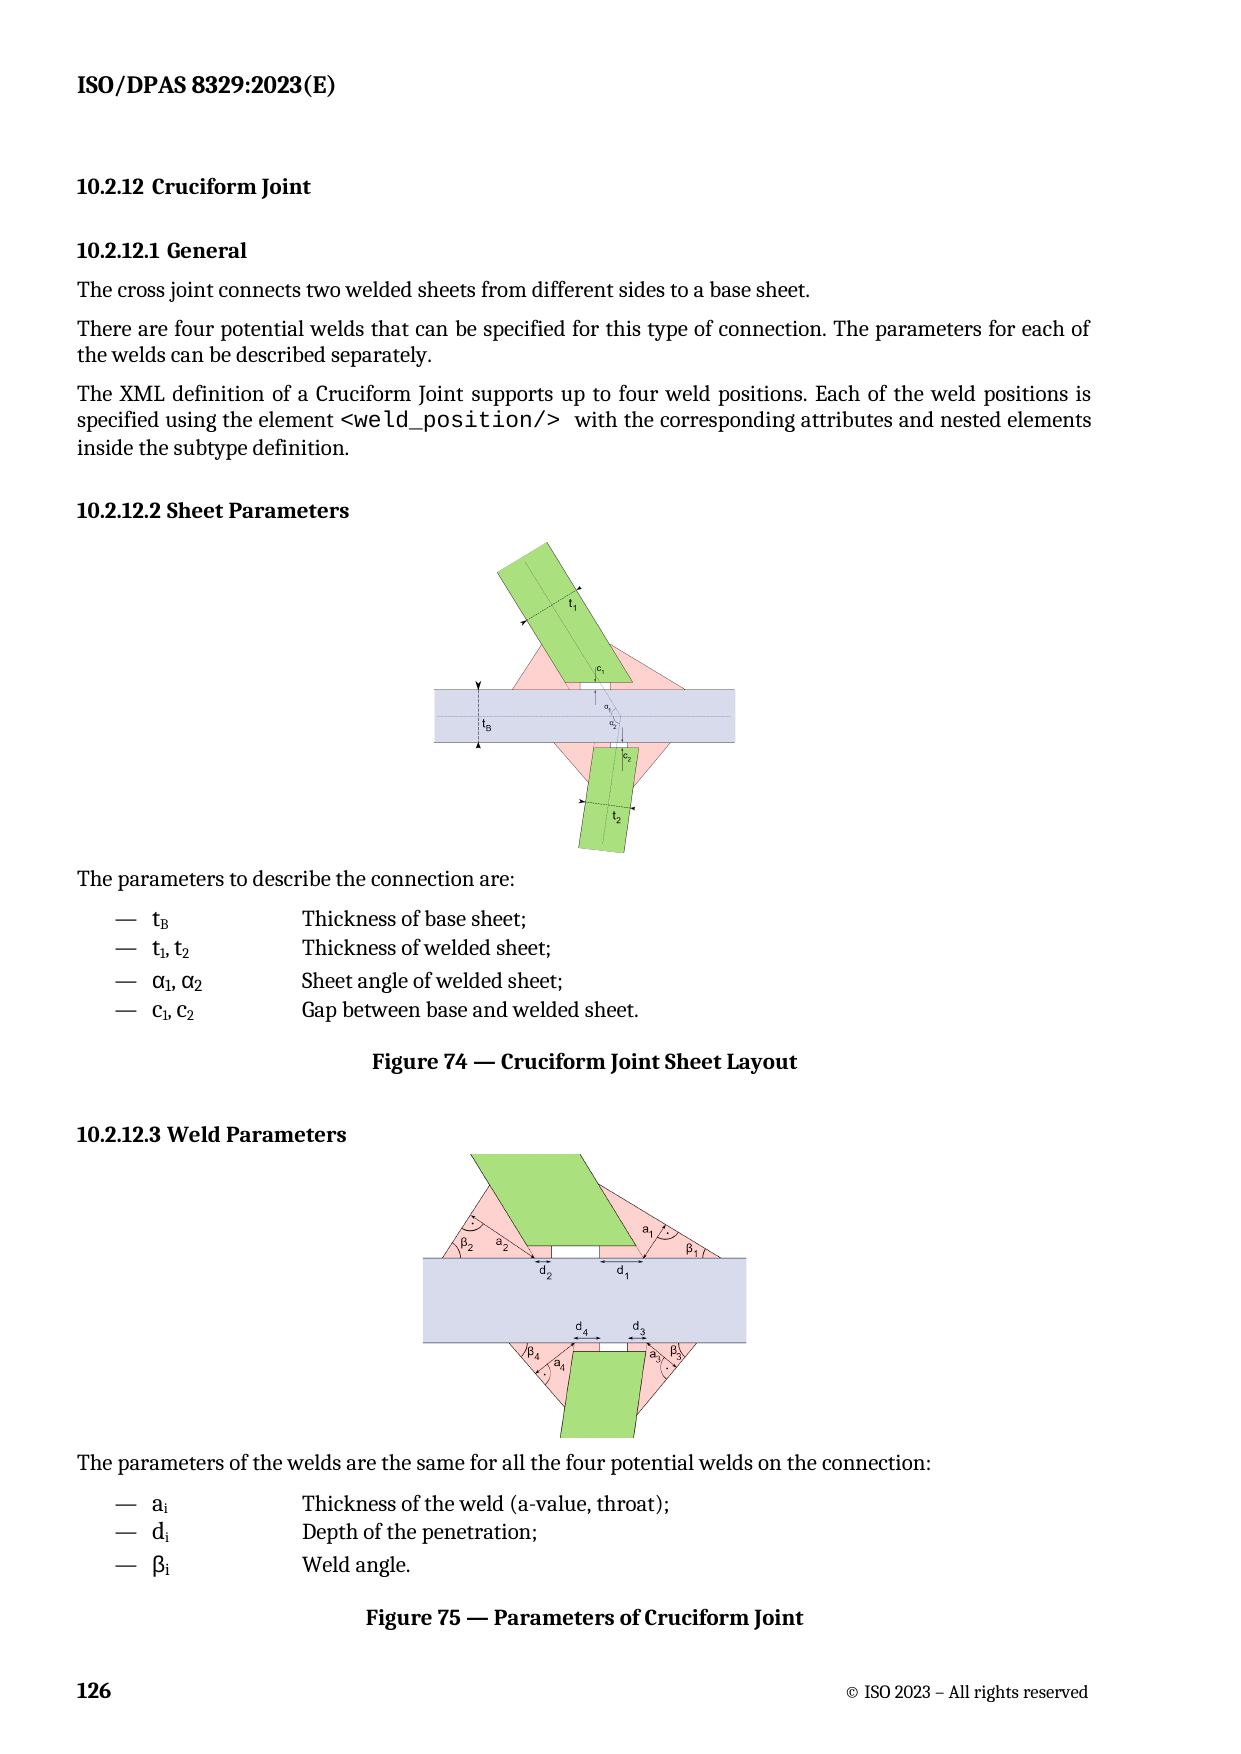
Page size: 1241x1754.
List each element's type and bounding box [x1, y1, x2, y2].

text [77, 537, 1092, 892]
picture [433, 542, 736, 853]
picture [422, 1154, 747, 1438]
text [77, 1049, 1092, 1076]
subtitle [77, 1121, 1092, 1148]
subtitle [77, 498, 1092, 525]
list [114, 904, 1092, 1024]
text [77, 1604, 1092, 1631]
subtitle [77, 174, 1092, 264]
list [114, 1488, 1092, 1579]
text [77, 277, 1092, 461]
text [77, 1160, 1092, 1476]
